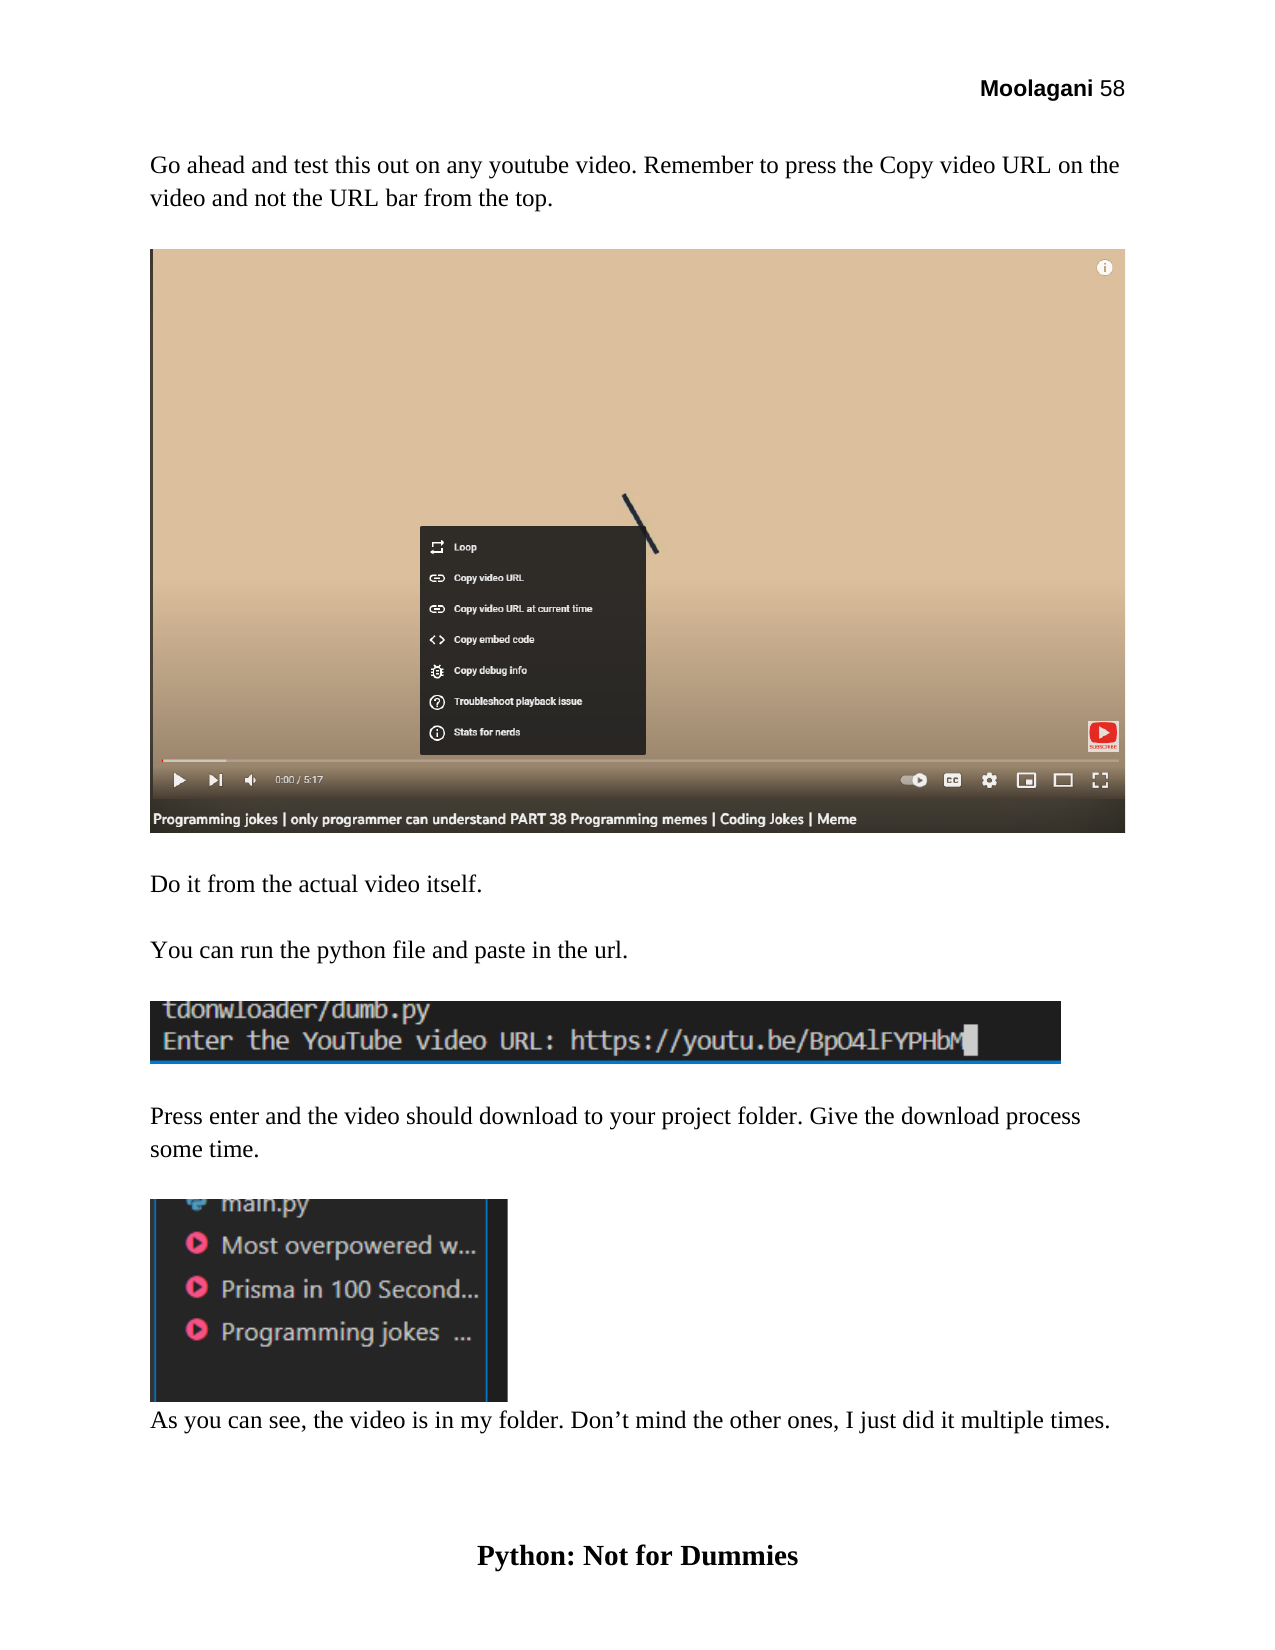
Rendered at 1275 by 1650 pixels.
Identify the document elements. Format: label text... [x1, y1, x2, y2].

text As you can see, the video is in my folder. Don’t mind the other ones, I just did it multiple times. [150, 1405, 1125, 1434]
picture [150, 1199, 508, 1402]
text Press enter and the video should download to your project folder. Give the download process some time. [150, 1101, 1125, 1162]
picture [150, 1001, 1061, 1064]
picture [150, 249, 1125, 833]
text Go ahead and test this out on any youtube video. Remember to press the Copy video URL on the video and not the URL bar from the top. [150, 150, 1125, 212]
text Do it from the actual video itself. [150, 869, 1125, 898]
text You can run the python file and paste in the url. [150, 935, 1125, 964]
